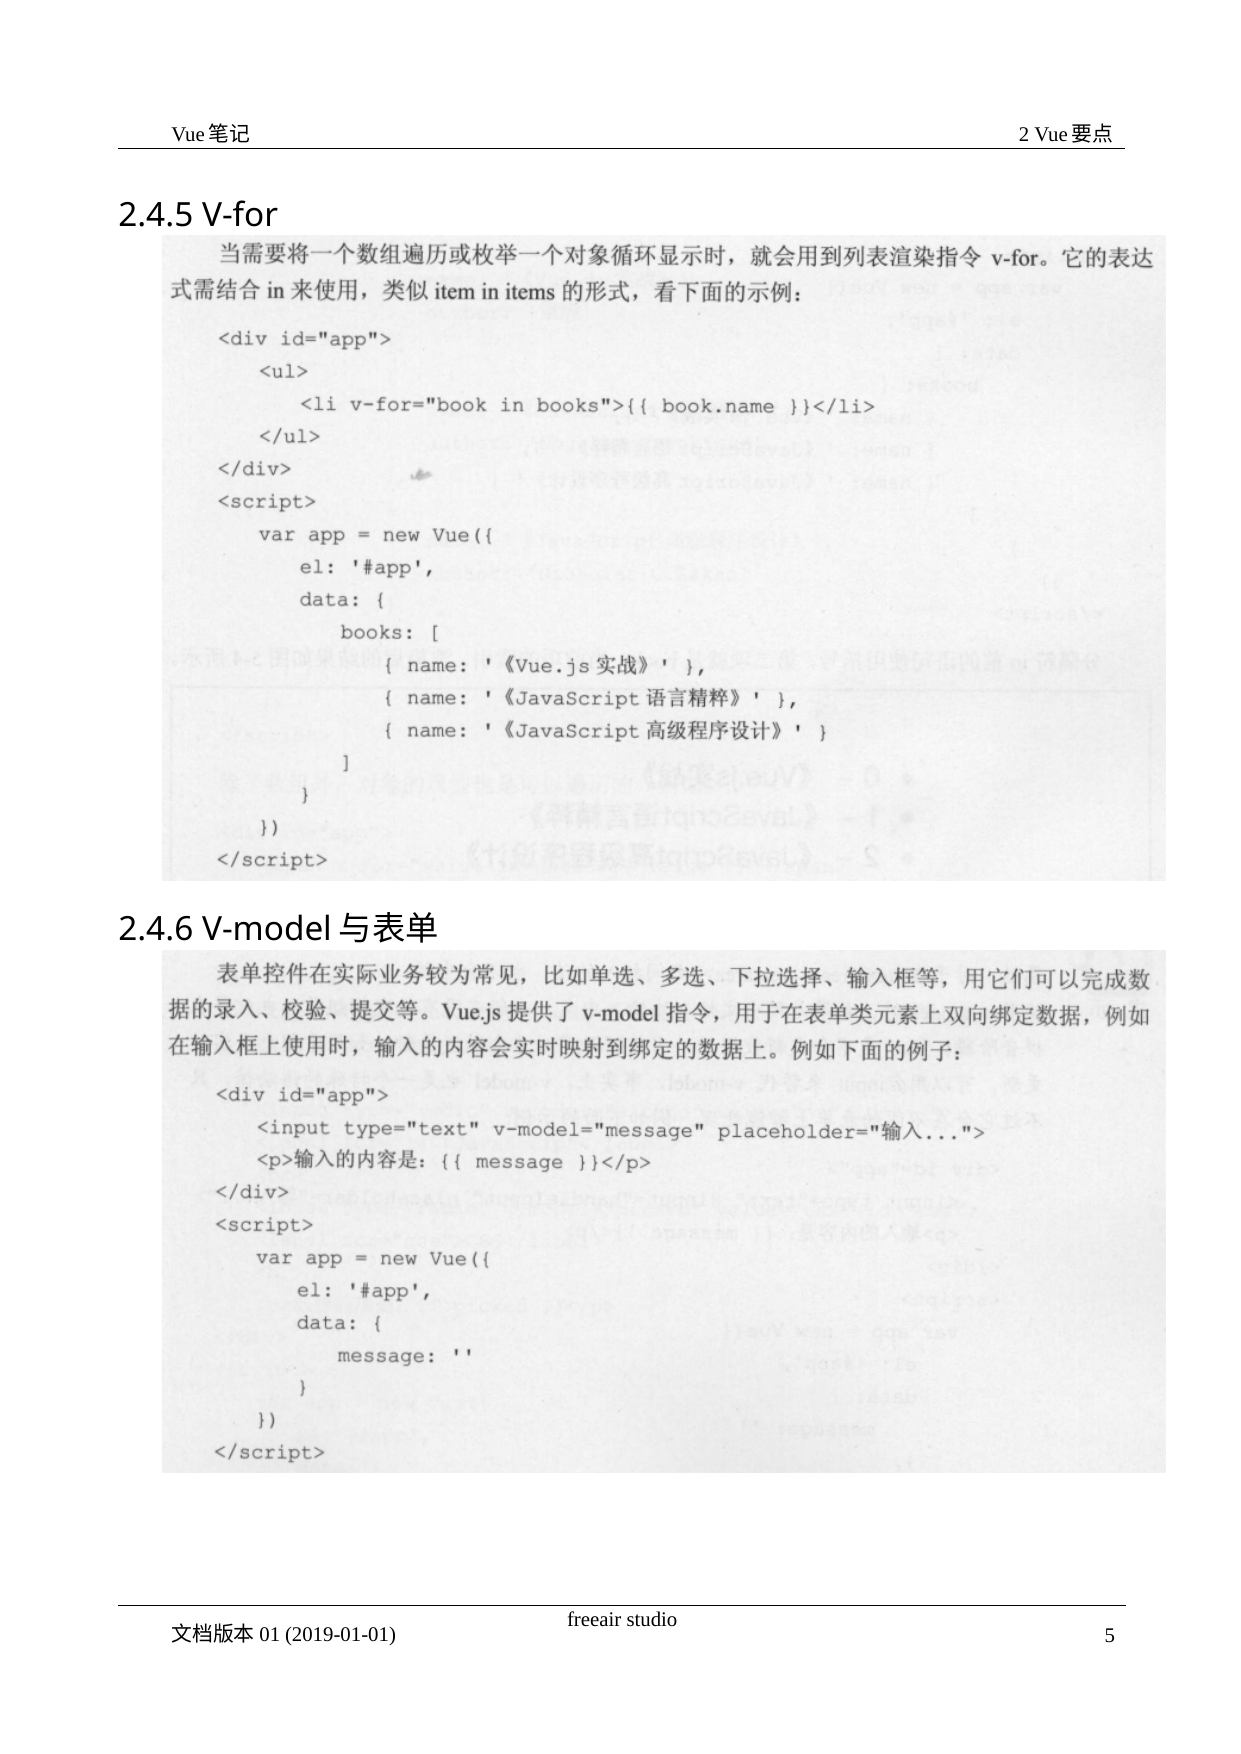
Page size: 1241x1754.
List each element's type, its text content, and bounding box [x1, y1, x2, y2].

picture [161, 235, 1166, 881]
subtitle V-for [118, 190, 1122, 236]
picture [161, 950, 1166, 1473]
subtitle V-model与表单 [118, 901, 1122, 950]
